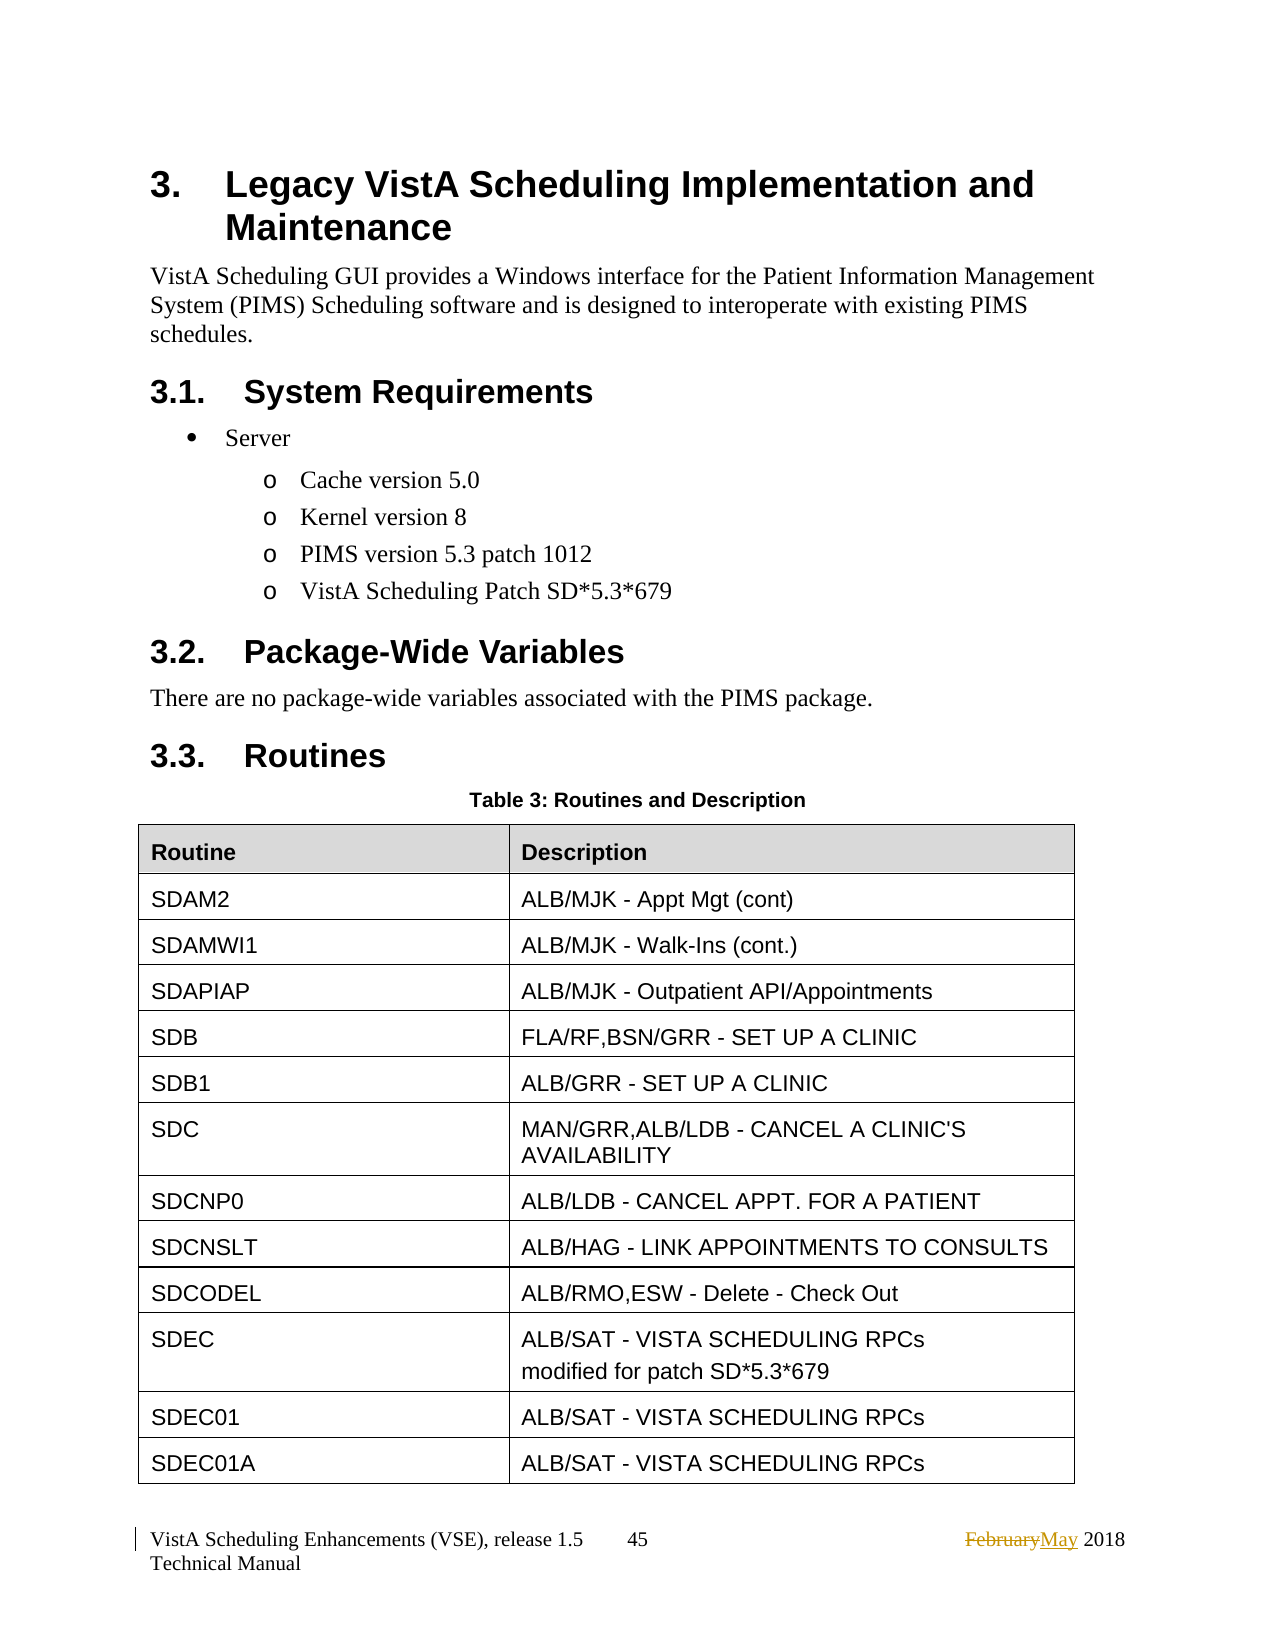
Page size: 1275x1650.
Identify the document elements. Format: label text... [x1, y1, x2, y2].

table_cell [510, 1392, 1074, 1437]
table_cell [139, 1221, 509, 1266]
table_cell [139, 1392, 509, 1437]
list Cache version 5.0 [262, 465, 1125, 496]
list Server [187, 423, 1125, 452]
text Table 3: Routines and Description [150, 787, 1125, 811]
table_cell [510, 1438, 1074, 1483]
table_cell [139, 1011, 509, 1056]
list Kernel version 8 [262, 502, 1125, 533]
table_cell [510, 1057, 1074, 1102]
subtitle Routines [150, 736, 1125, 775]
subtitle Package-Wide Variables [150, 632, 1125, 670]
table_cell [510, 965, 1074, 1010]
text There are no package-wide variables associated with the PIMS package. [150, 683, 1125, 711]
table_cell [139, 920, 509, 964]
list VistA Scheduling Patch SD*5.3*679 [262, 576, 1125, 607]
text VistA Scheduling GUI provides a Windows interface for the Patient Information Management System (PIMS) Scheduling software and is designed to interoperate with existing PIMS schedules. [150, 261, 1125, 347]
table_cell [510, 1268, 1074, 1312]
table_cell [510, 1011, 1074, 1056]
subtitle Legacy VistA Scheduling Implementation and Maintenance [150, 162, 1125, 249]
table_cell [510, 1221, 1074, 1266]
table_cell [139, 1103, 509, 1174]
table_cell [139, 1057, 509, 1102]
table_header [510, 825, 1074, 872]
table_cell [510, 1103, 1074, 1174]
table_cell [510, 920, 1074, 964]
subtitle System Requirements [150, 372, 1125, 411]
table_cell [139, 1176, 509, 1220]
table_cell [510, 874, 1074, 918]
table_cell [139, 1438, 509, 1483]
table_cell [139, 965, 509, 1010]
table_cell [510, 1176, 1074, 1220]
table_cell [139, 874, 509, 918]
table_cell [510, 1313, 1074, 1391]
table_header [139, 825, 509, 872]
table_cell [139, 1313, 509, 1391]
list PIMS version 5.3 patch 1012 [262, 539, 1125, 570]
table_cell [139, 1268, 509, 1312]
